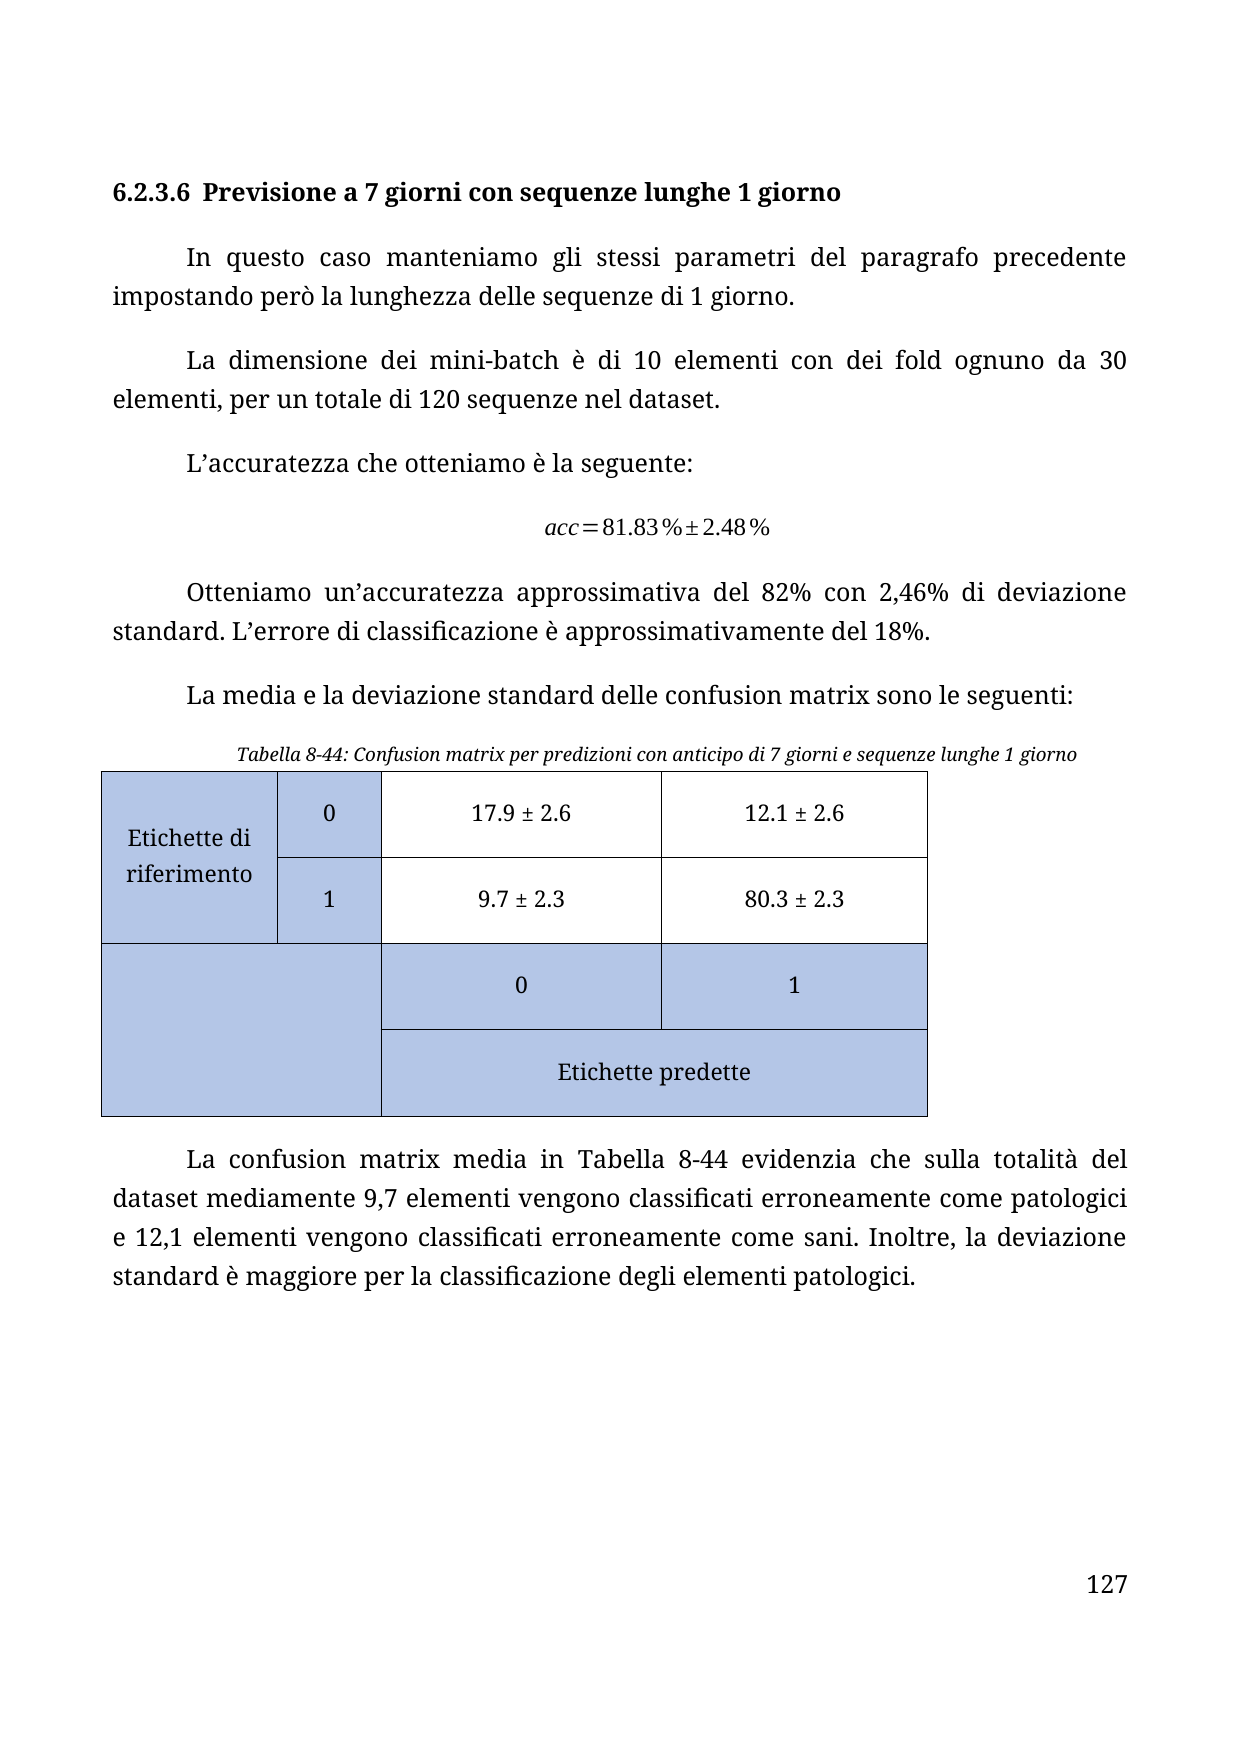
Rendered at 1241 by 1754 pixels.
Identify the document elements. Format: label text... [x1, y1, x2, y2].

text L’accuratezza che otteniamo è la seguente: [112, 446, 1128, 480]
text Otteniamo un’accuratezza approssimativa del 82% con 2,46% di deviazione standard. L’errore di classificazione è approssimativamente del 18%. [112, 574, 1128, 647]
table_cell 1 [662, 944, 927, 1029]
text La dimensione dei mini-batch è di 10 elementi con dei fold ognuno da 30 elementi, per un totale di 120 sequenze nel dataset. [112, 342, 1128, 416]
text La media e la deviazione standard delle confusion matrix sono le seguenti: [112, 677, 1128, 712]
table_header 17.9 ± 2.6 [382, 772, 661, 857]
table_cell 1 [278, 858, 381, 943]
table_cell [102, 944, 381, 1116]
table_cell 9.7 ± 2.3 [382, 858, 661, 943]
table_header 0 [278, 772, 381, 857]
table_cell 0 [382, 944, 661, 1029]
text In questo caso manteniamo gli stessi parametri del paragrafo precedente impostando però la lunghezza delle sequenze di 1 giorno. [112, 239, 1128, 312]
table_cell 80.3 ± 2.3 [662, 858, 927, 943]
table_header 12.1 ± 2.6 [662, 772, 927, 857]
table_header Etichette di riferimento [102, 772, 277, 943]
subtitle Previsione a 7 giorni con sequenze lunghe 1 giorno [112, 175, 1128, 209]
table_cell Etichette predette [382, 1030, 927, 1116]
